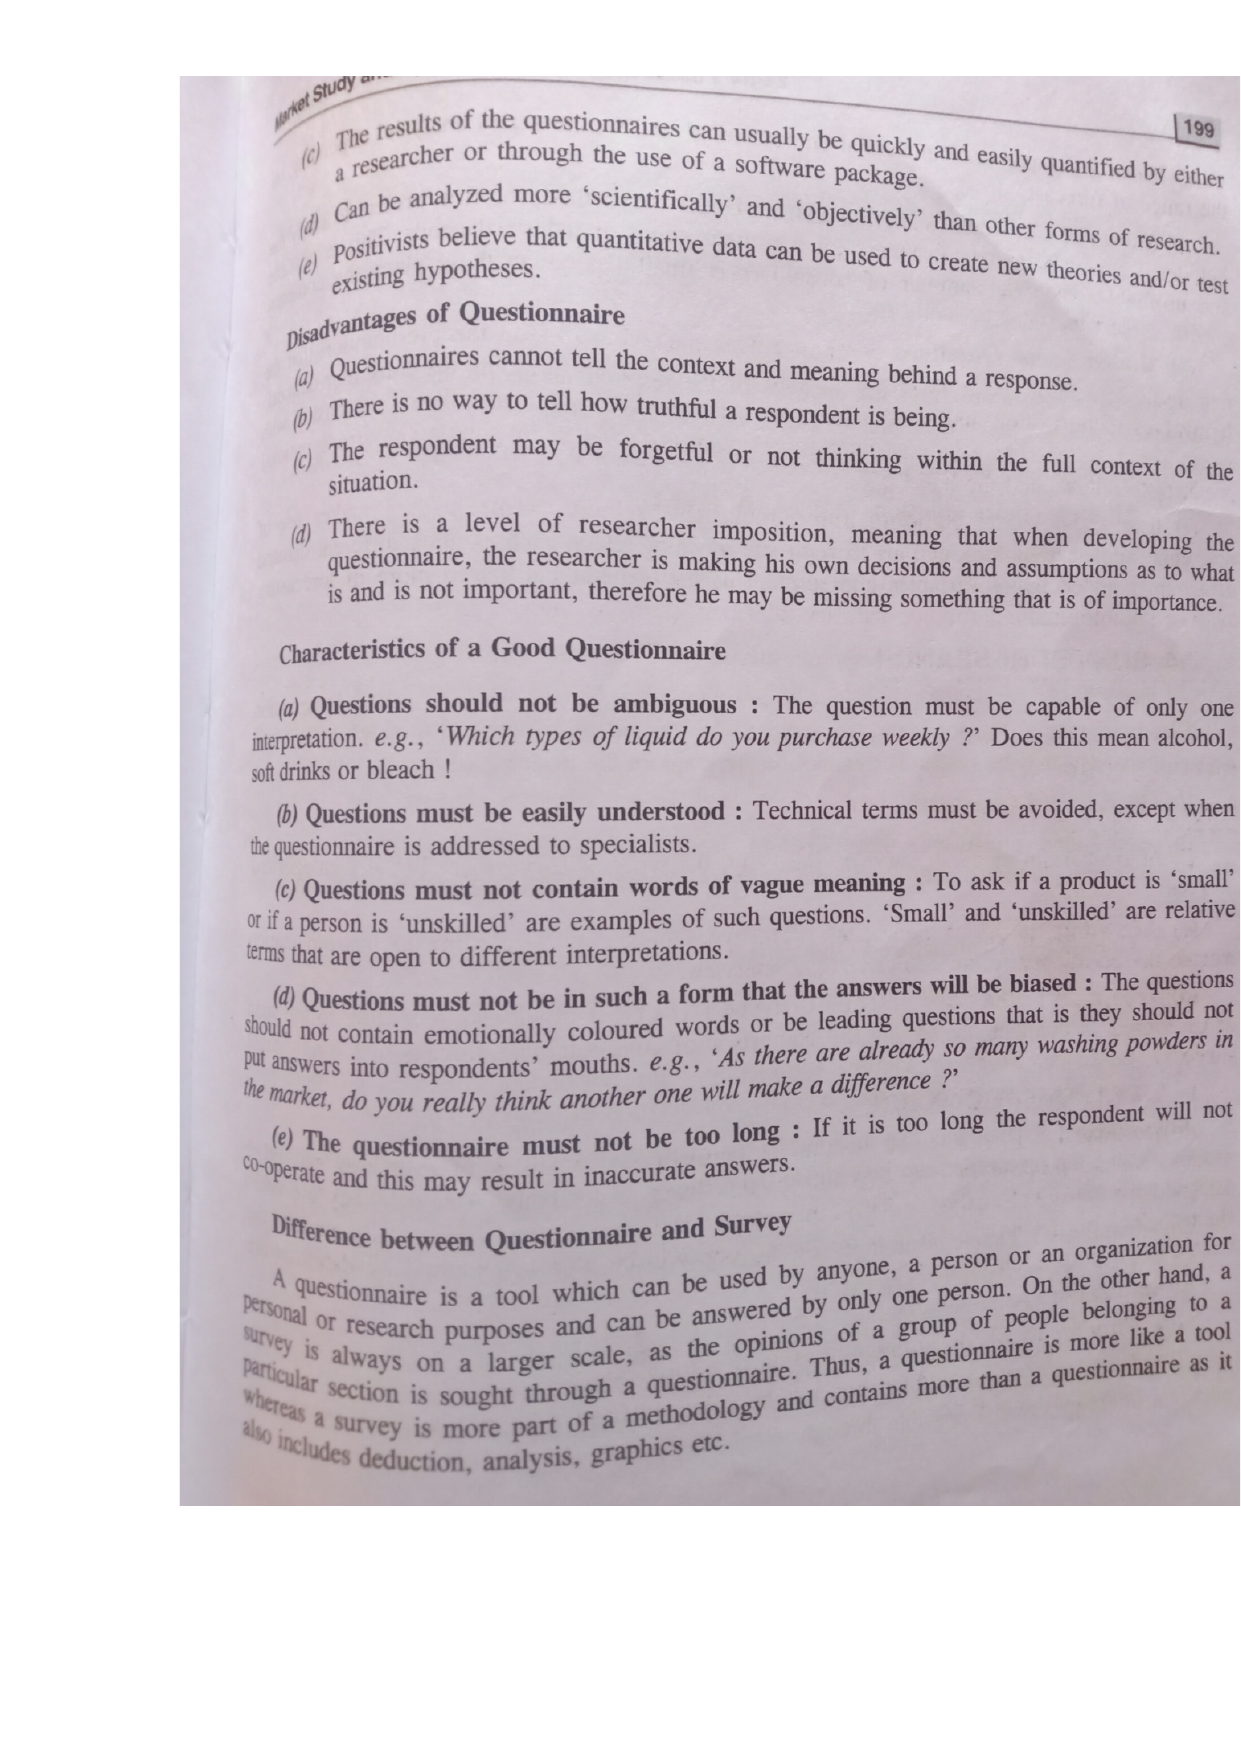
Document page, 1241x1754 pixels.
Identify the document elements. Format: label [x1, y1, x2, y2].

picture [181, 77, 1241, 1506]
